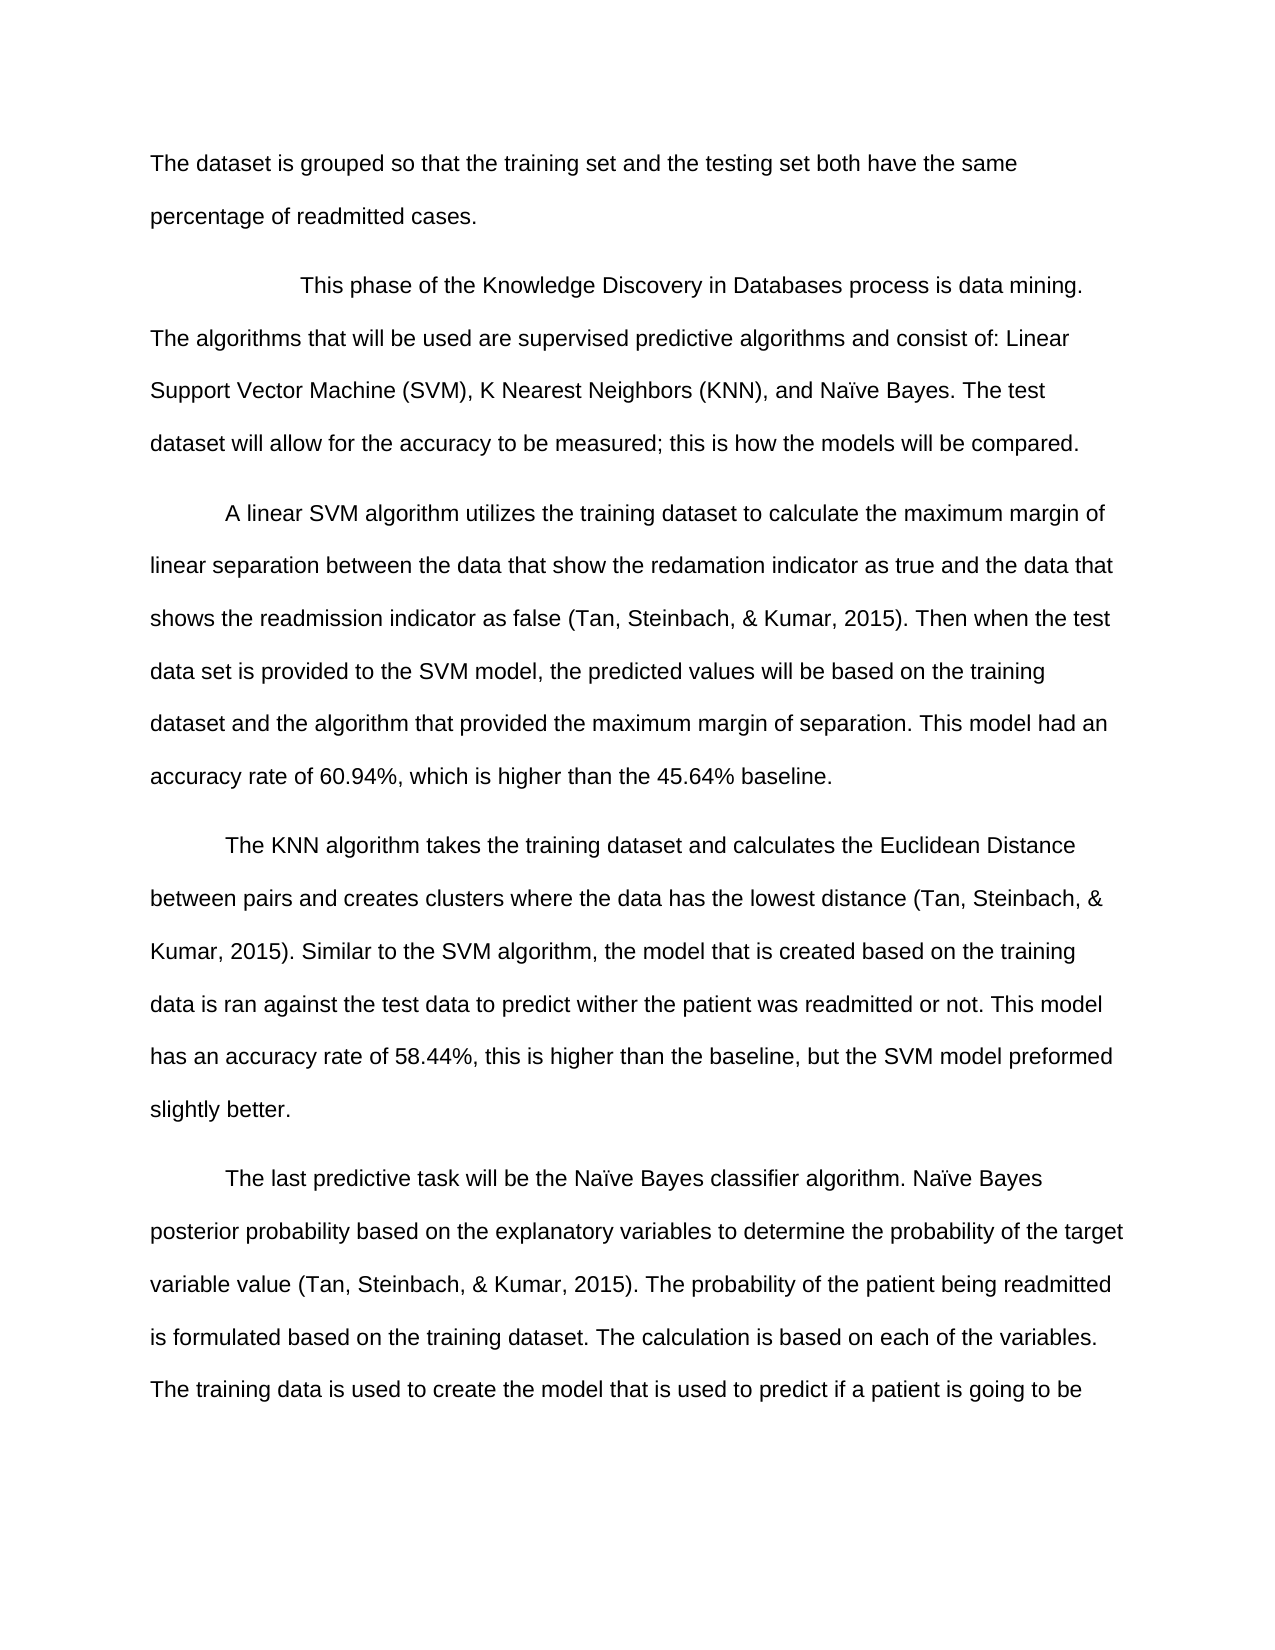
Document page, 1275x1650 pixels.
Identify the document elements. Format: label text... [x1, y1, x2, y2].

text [150, 150, 1125, 229]
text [150, 1165, 1125, 1403]
text A linear SVM algorithm utilizes the training dataset to calculate the maximum margin of linear separation between the data that show the redamation indicator as true and the data that shows the readmission indicator as false (Tan, Steinbach, & Kumar, 2015). Then when the test data set is provided to the SVM model, the predicted values will be based on the training dataset and the algorithm that provided the maximum margin of separation. This model had an accuracy rate of 60.94%, which is higher than the 45.64% baseline. [150, 499, 1125, 789]
text The KNN algorithm takes the training dataset and calculates the Euclidean Distance between pairs and creates clusters where the data has the lowest distance (Tan, Steinbach, & Kumar, 2015). Similar to the SVM algorithm, the model that is created based on the training data is ran against the test data to predict wither the patient was readmitted or not. This model has an accuracy rate of 58.44%, this is higher than the baseline, but the SVM model preformed slightly better. [150, 832, 1125, 1122]
text This phase of the Knowledge Discovery in Databases process is data mining. The algorithms that will be used are supervised predictive algorithms and consist of: Linear Support Vector Machine (SVM), K Nearest Neighbors (KNN), and Naïve Bayes. The test dataset will allow for the accuracy to be measured; this is how the models will be compared. [150, 272, 1125, 457]
